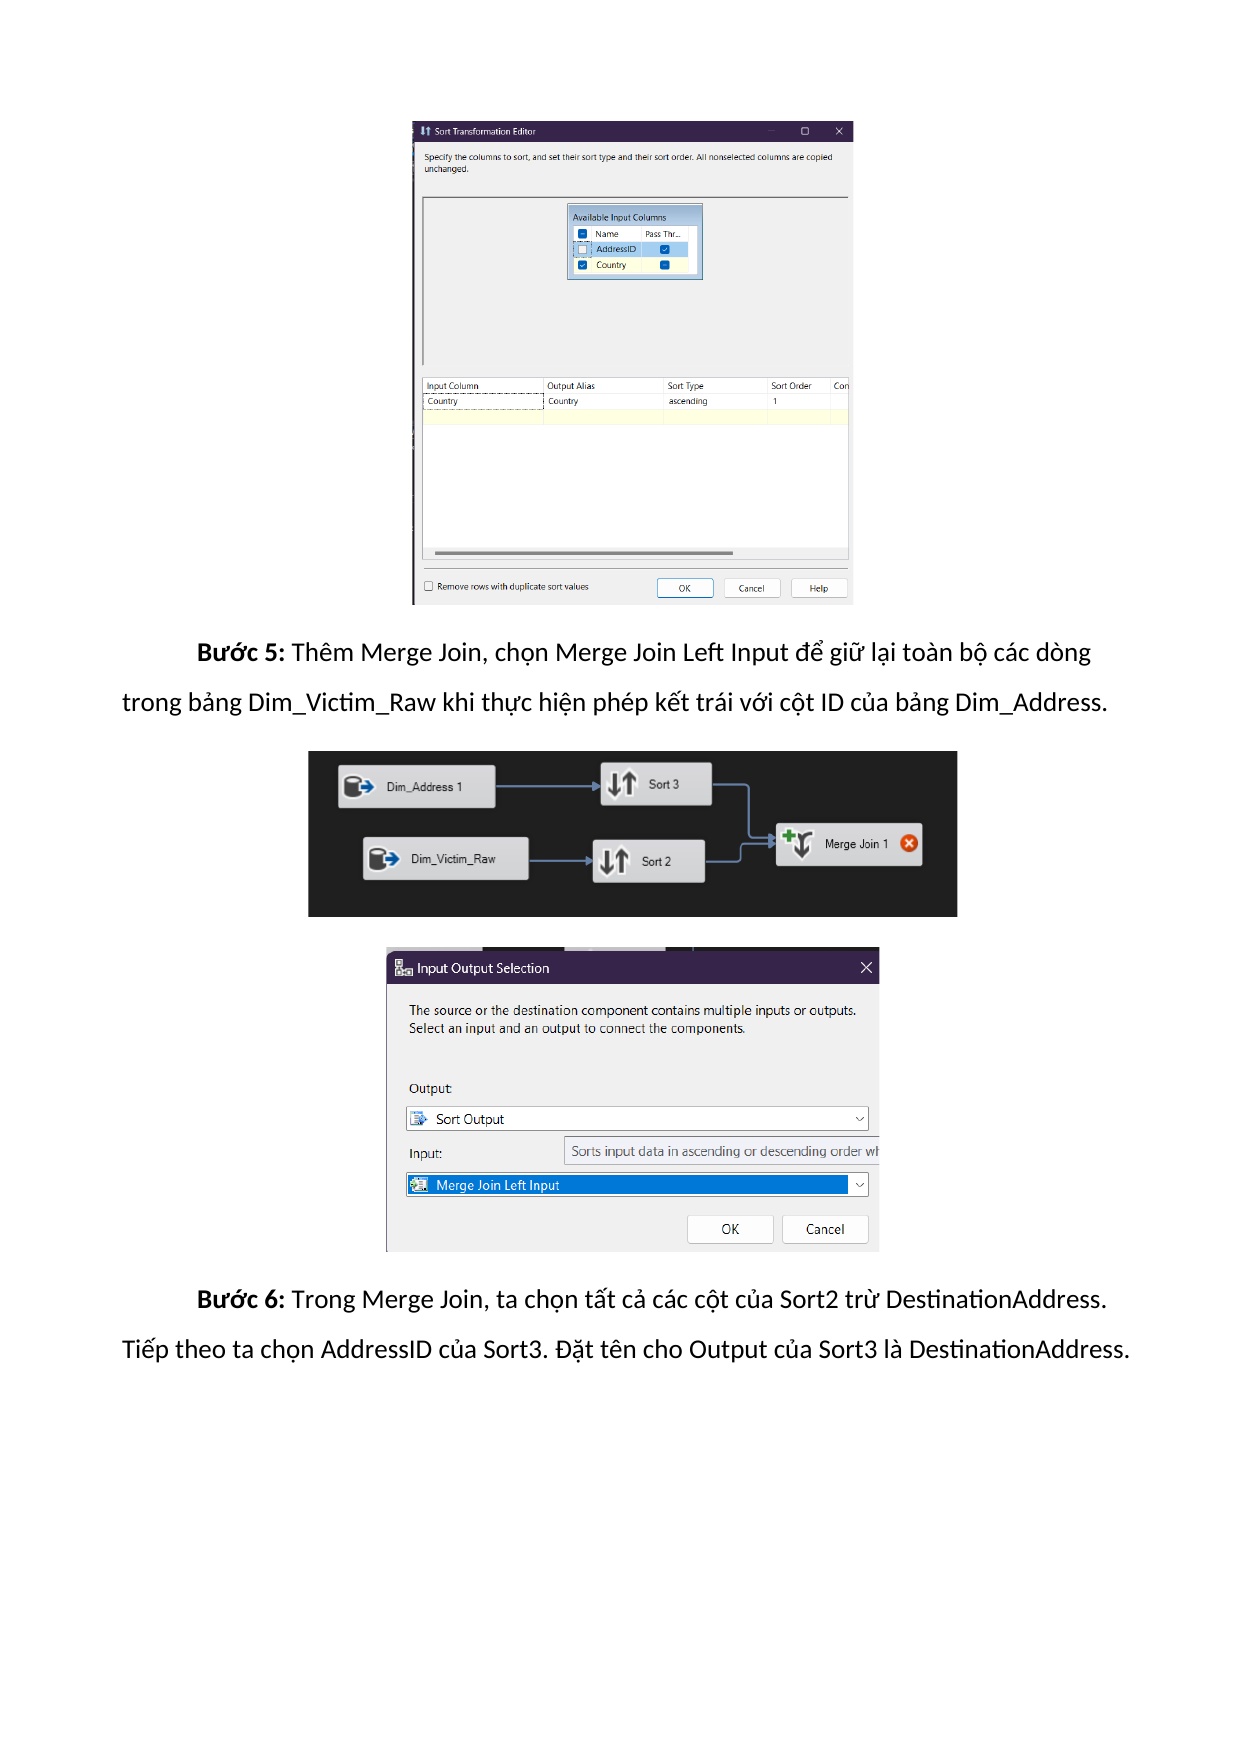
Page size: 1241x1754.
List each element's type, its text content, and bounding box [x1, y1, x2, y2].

text Bước 6: Trong Merge Join, ta chọn tất cả các cột của Sort2 trừ DestinationAddress. Tiếp theo ta chọn AddressID của Sort3. Đặt tên cho Output của Sort3 là DestinationAddress. [122, 1282, 1144, 1365]
picture [386, 947, 880, 1252]
picture [412, 121, 854, 605]
picture [308, 751, 958, 917]
text Bước 5: Thêm Merge Join, chọn Merge Join Left Input để giữ lại toàn bộ các dòng trong bảng Dim_Victim_Raw khi thực hiện phép kết trái với cột ID của bảng Dim_Address. [122, 635, 1144, 718]
